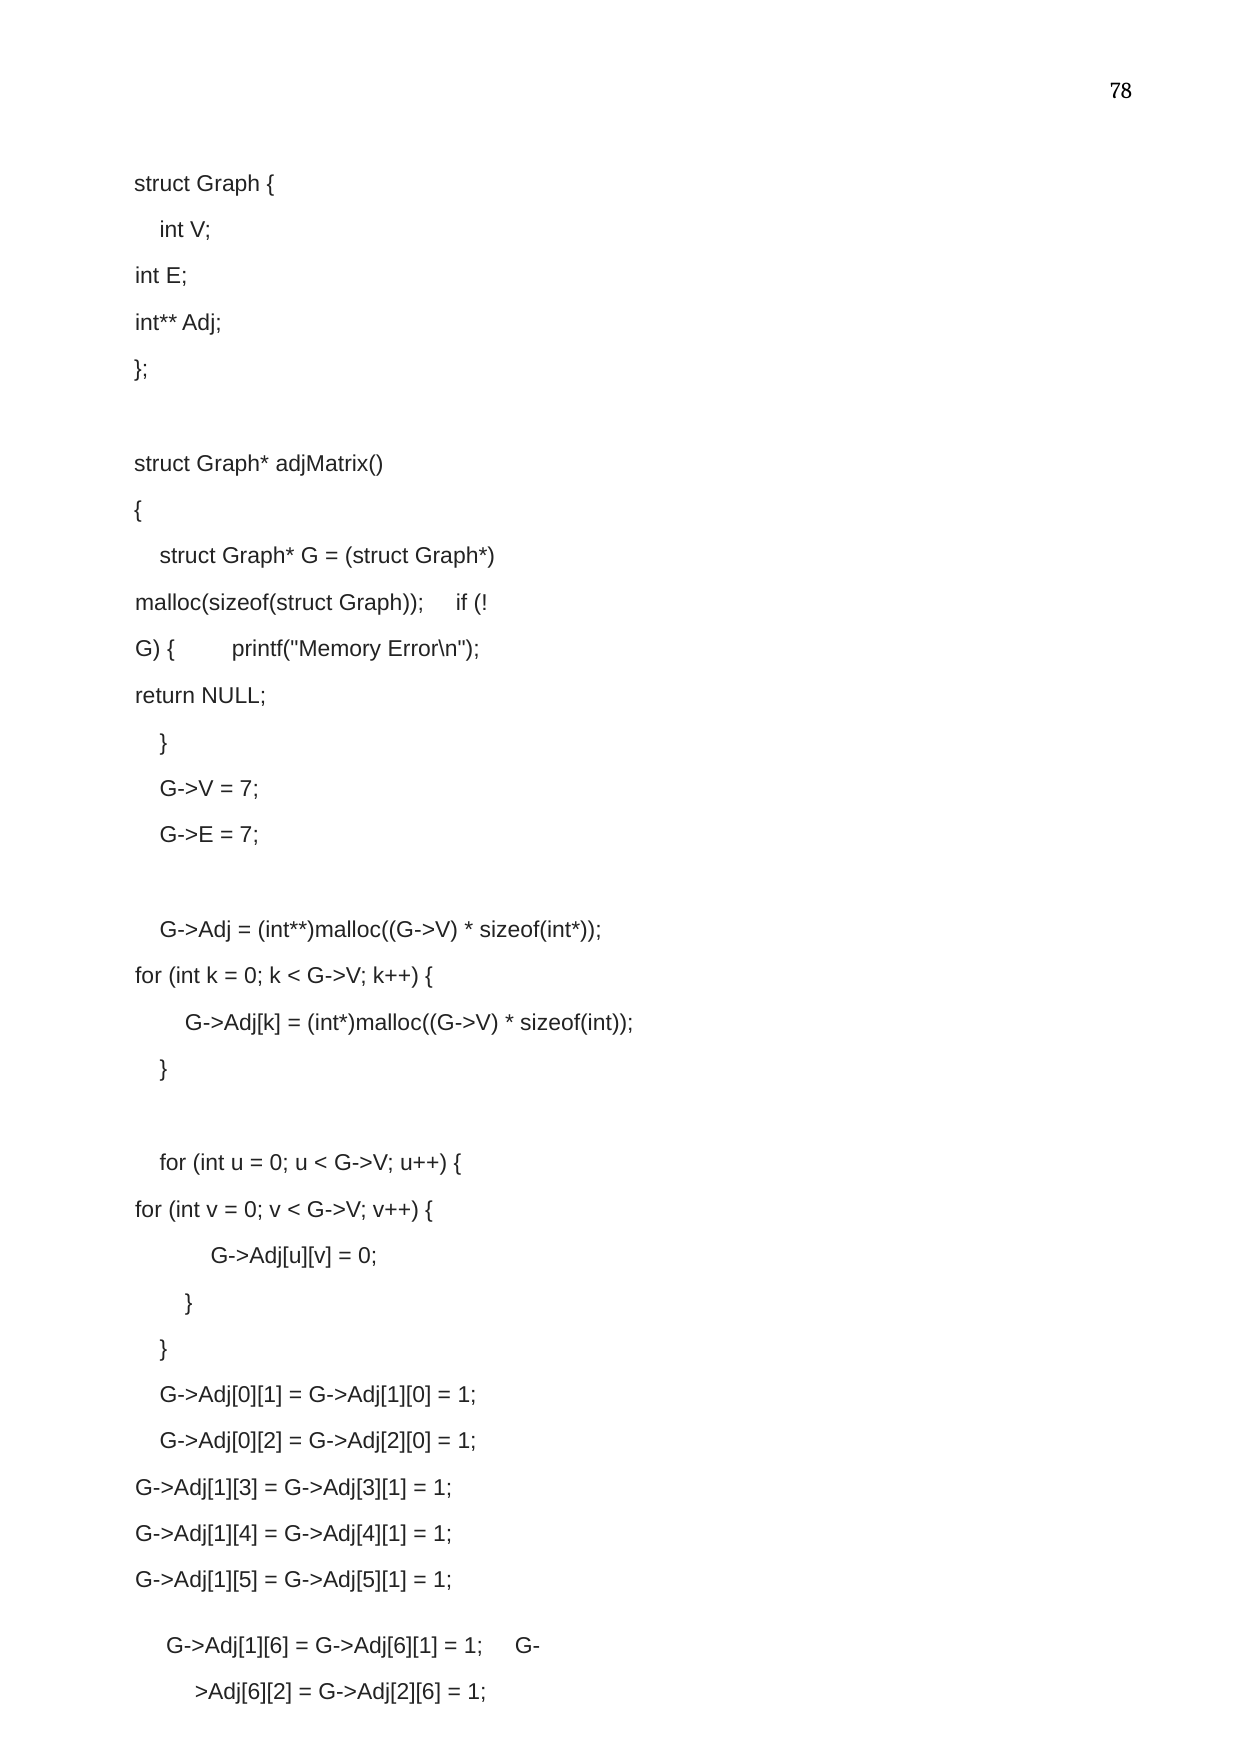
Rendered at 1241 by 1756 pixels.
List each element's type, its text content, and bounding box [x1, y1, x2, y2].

text G->E = 7; [134, 821, 497, 847]
text struct Graph* adjMatrix() [134, 450, 497, 476]
text } [134, 728, 497, 755]
text G->Adj = (int**)malloc((G->V) * sizeof(int*)); for (int k = 0; k < G->V; k++) { [134, 916, 636, 988]
text G->Adj[1][6] = G->Adj[6][1] = 1; G->Adj[6][2] = G->Adj[2][6] = 1; [135, 1632, 546, 1704]
text } [134, 1288, 497, 1315]
text struct Graph { [134, 170, 497, 196]
text int V; int E; int** Adj; [134, 216, 248, 335]
text struct Graph* G = (struct Graph*) malloc(sizeof(struct Graph)); if (!G) { printf("Memory Error\n"); return NULL; [134, 542, 497, 708]
text G->Adj[0][1] = G->Adj[1][0] = 1; [134, 1381, 497, 1407]
text G->Adj[k] = (int*)malloc((G->V) * sizeof(int)); [134, 1008, 1136, 1035]
text } [134, 1335, 497, 1361]
text G->Adj[0][2] = G->Adj[2][0] = 1; G->Adj[1][3] = G->Adj[3][1] = 1; G->Adj[1][4] = G->Adj[4][1] = 1; G->Adj[1][5] = G->Adj[5][1] = 1; [134, 1427, 497, 1593]
text } [134, 1055, 497, 1081]
text G->V = 7; [134, 775, 497, 801]
text for (int u = 0; u < G->V; u++) { for (int v = 0; v < G->V; v++) { [134, 1149, 497, 1222]
text }; [134, 355, 497, 381]
text { [134, 496, 497, 522]
text G->Adj[u][v] = 0; [134, 1242, 497, 1269]
